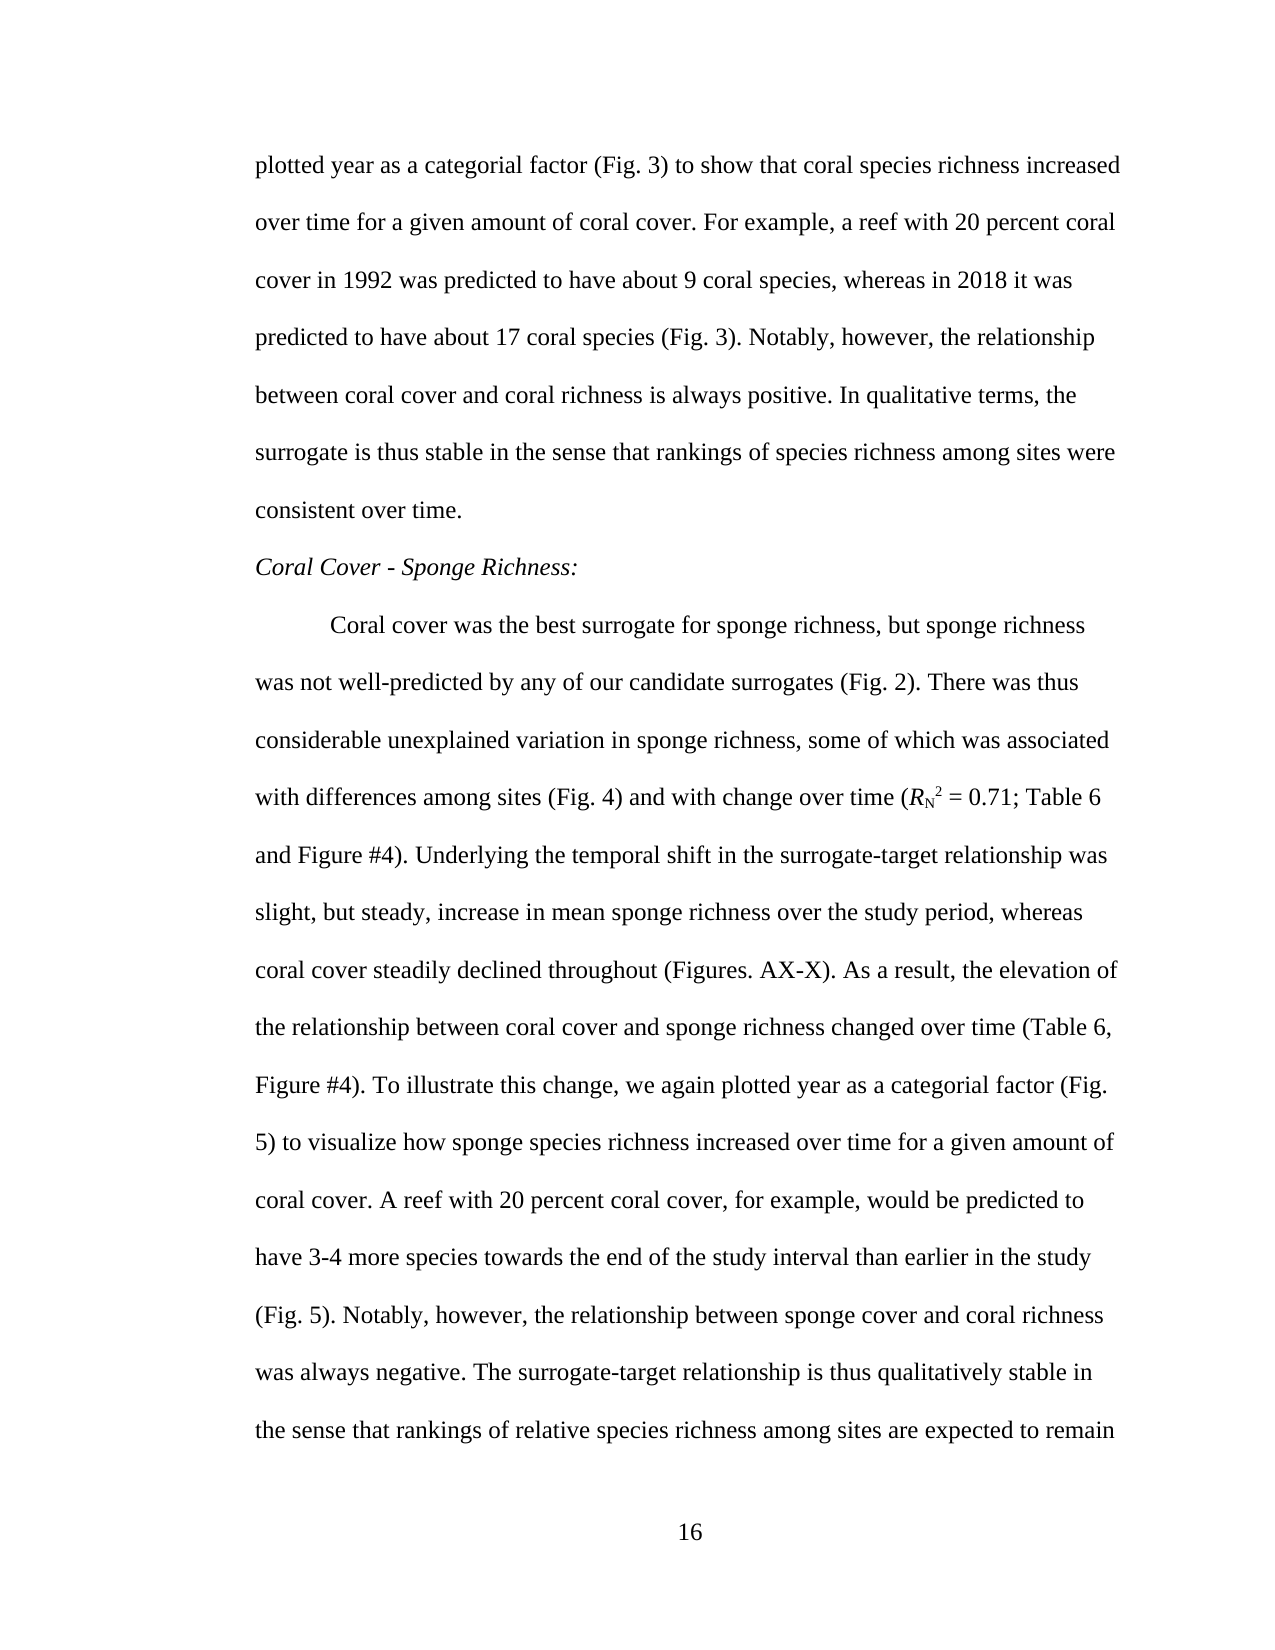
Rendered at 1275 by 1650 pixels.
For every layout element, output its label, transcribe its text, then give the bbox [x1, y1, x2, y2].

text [255, 610, 1125, 1444]
subtitle Coral Cover - Sponge Richness: [255, 552, 1125, 581]
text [255, 150, 1125, 524]
